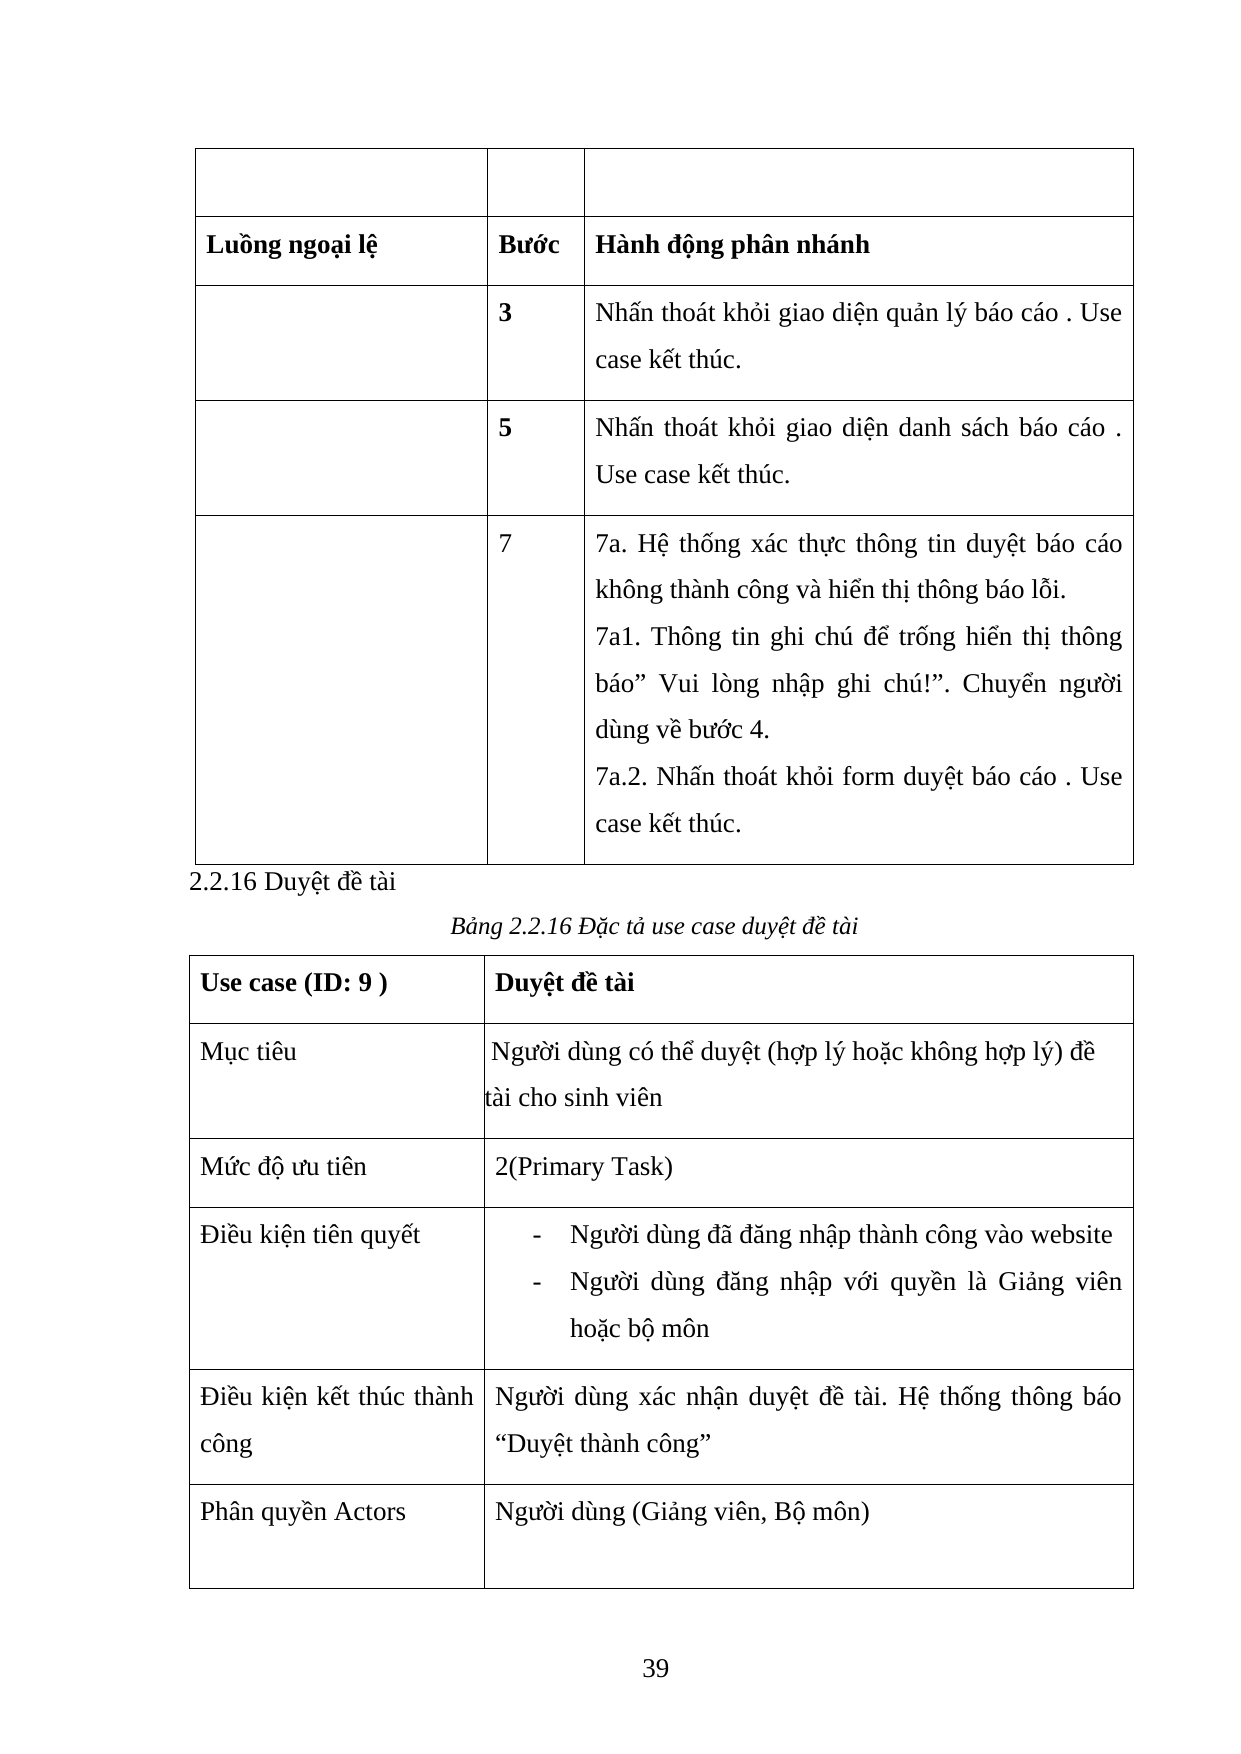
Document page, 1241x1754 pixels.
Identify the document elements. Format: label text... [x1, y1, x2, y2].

table_cell Điều kiện kết thúc thành công [190, 1370, 484, 1484]
table_cell Điều kiện tiên quyết [190, 1208, 484, 1369]
table_cell 2(Primary Task) [485, 1139, 1133, 1207]
table_cell [196, 286, 487, 400]
table_cell 5 [488, 401, 584, 515]
table_header Duyệt đề tài [485, 956, 1133, 1023]
table_cell [196, 401, 487, 515]
table_cell Nhấn thoát khỏi giao diện quản lý báo cáo . Use case kết thúc. [585, 286, 1133, 400]
table_cell 3 [488, 286, 584, 400]
table_cell Mục tiêu [190, 1024, 484, 1138]
table_cell 7 [488, 516, 584, 864]
table_cell Mức độ ưu tiên [190, 1139, 484, 1207]
table_cell Người dùng có thể duyệt (hợp lý hoặc không hợp lý) đề tài cho sinh viên [485, 1024, 1133, 1138]
table_cell [196, 516, 487, 864]
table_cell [585, 217, 1133, 285]
table_cell Bước [488, 217, 584, 285]
table_cell Phân quyền Actors [190, 1485, 484, 1588]
table_cell Nhấn thoát khỏi giao diện danh sách báo cáo . Use case kết thúc. [585, 401, 1133, 515]
table_cell Người dùng đã đăng nhập thành công vào website Người dùng đăng nhập với quyền là Giảng viên hoặc bộ môn [485, 1208, 1133, 1369]
table_cell Người dùng (Giảng viên, Bộ môn) [485, 1485, 1133, 1588]
table_cell [488, 149, 584, 216]
table_cell [585, 149, 1133, 216]
table_cell [196, 149, 487, 216]
table_cell Luồng ngoại lệ [196, 217, 487, 285]
text Bảng 2.2.16 Đặc tả use case duyệt đề tài [189, 911, 1122, 940]
table_cell 7a. Hệ thống xác thực thông tin duyệt báo cáo không thành công và hiển thị thông báo lỗi. 7a1. Thông tin ghi chú để trống hiển thị thông báo” Vui lòng nhập ghi chú!”. Chuyển người dùng về bước 4. 7a.2. Nhấn thoát khỏi form duyệt báo cáo . Use case kết thúc. [585, 516, 1133, 864]
table_header Use case (ID: 9 ) [190, 956, 484, 1023]
table_cell Người dùng xác nhận duyệt đề tài. Hệ thống thông báo “Duyệt thành công” [485, 1370, 1133, 1484]
list Duyệt đề tài [189, 865, 1122, 896]
